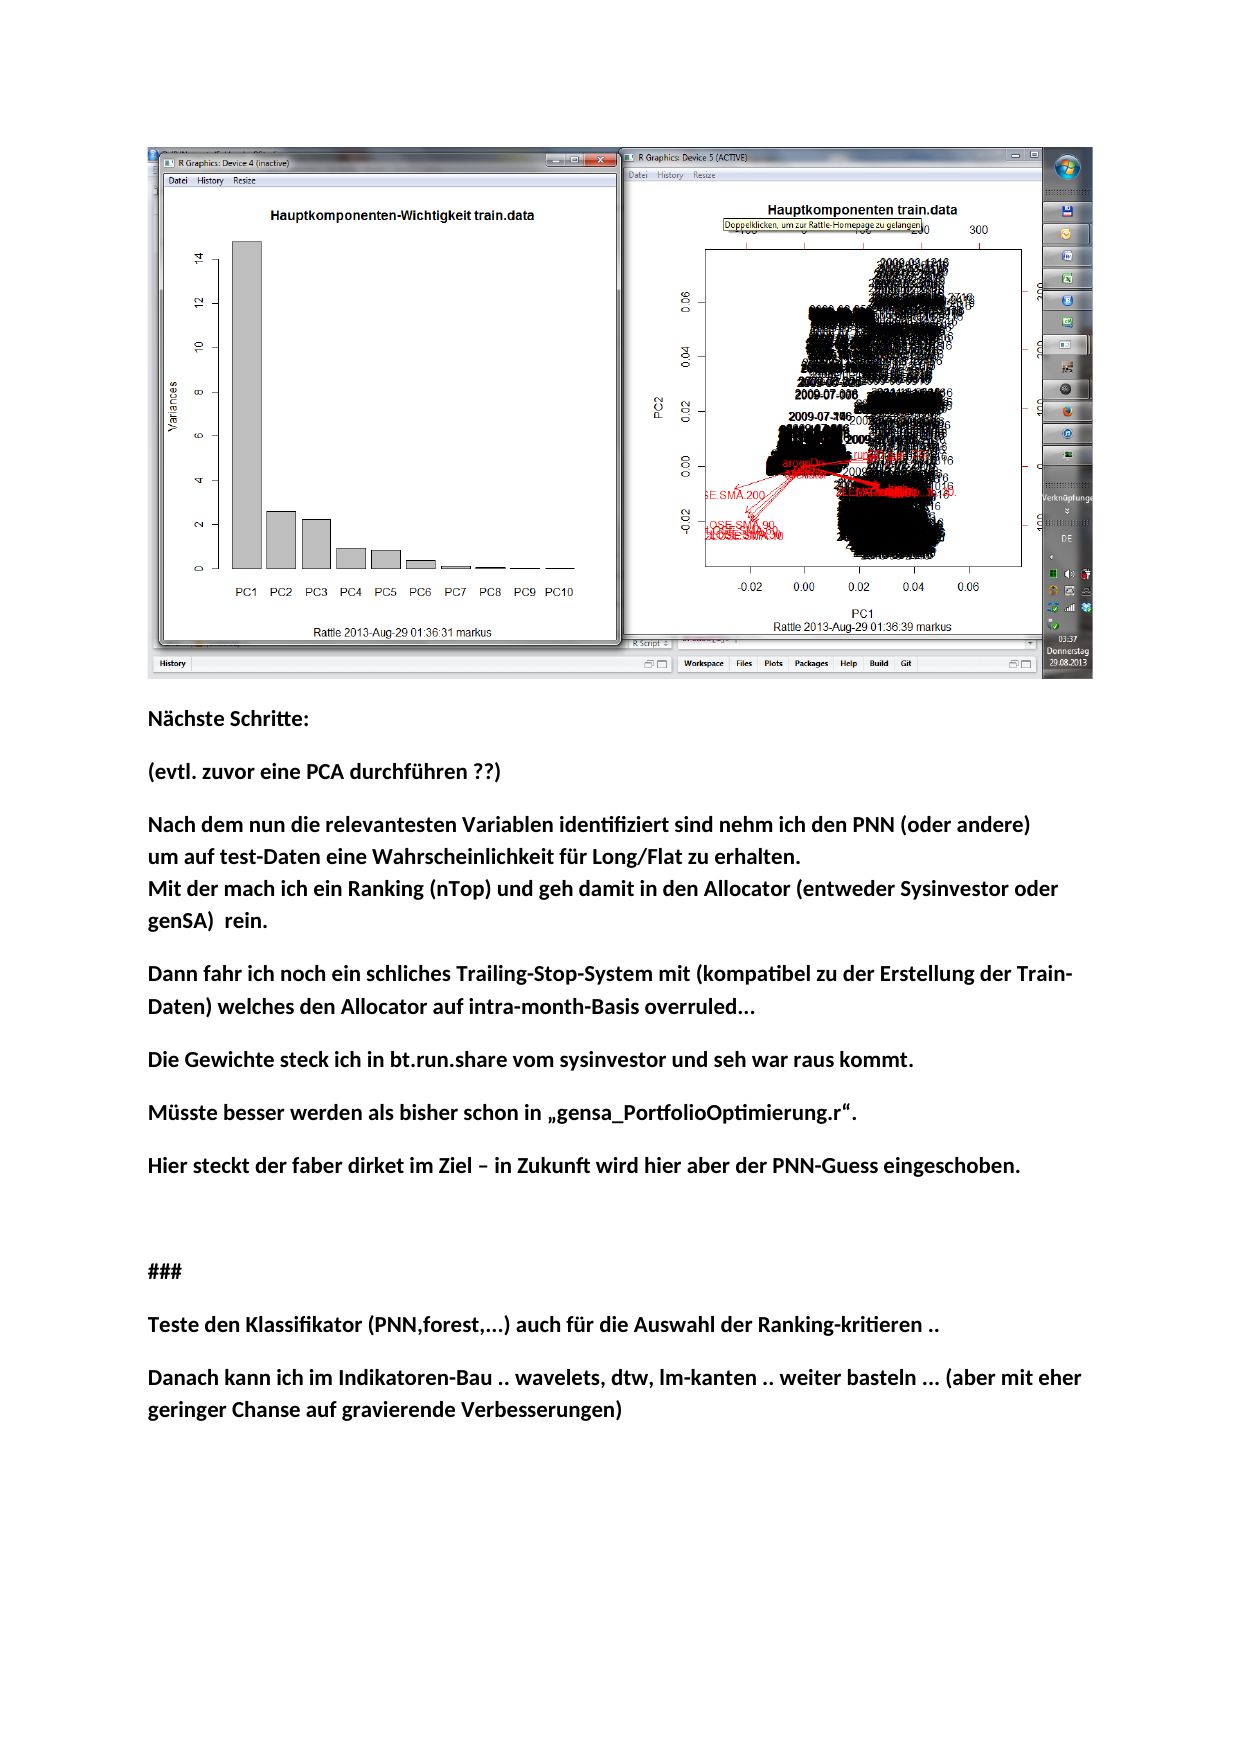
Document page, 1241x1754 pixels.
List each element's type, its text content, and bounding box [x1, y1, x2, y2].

text (evtl. zuvor eine PCA durchführen ??) [148, 757, 1093, 785]
picture [147, 147, 1093, 679]
text Danach kann ich im Indikatoren-Bau .. wavelets, dtw, lm-kanten .. weiter basteln ... (aber mit eher geringer Chanse auf gravierende Verbesserungen) [148, 1363, 1093, 1423]
text Nächste Schritte: [148, 704, 1093, 732]
text Dann fahr ich noch ein schliches Trailing-Stop-System mit (kompatibel zu der Erstellung der Train-Daten) welches den Allocator auf intra-month-Basis overruled... [148, 959, 1093, 1020]
text Hier steckt der faber dirket im Ziel – in Zukunft wird hier aber der PNN-Guess eingeschoben. [148, 1151, 1093, 1179]
text Müsste besser werden als bisher schon in „gensa_PortfolioOptimierung.r“. [148, 1098, 1093, 1126]
text Die Gewichte steck ich in bt.run.share vom sysinvestor und seh war raus kommt. [148, 1045, 1093, 1073]
text ### [148, 1257, 1093, 1285]
text Nach dem nun die relevantesten Variablen identifiziert sind nehm ich den PNN (oder andere) um auf test-Daten eine Wahrscheinlichkeit für Long/Flat zu erhalten. Mit der mach ich ein Ranking (nTop) und geh damit in den Allocator (entweder Sysinvestor oder genSA) rein. [148, 810, 1093, 934]
text Teste den Klassifikator (PNN,forest,...) auch für die Auswahl der Ranking-kritieren .. [148, 1310, 1093, 1338]
